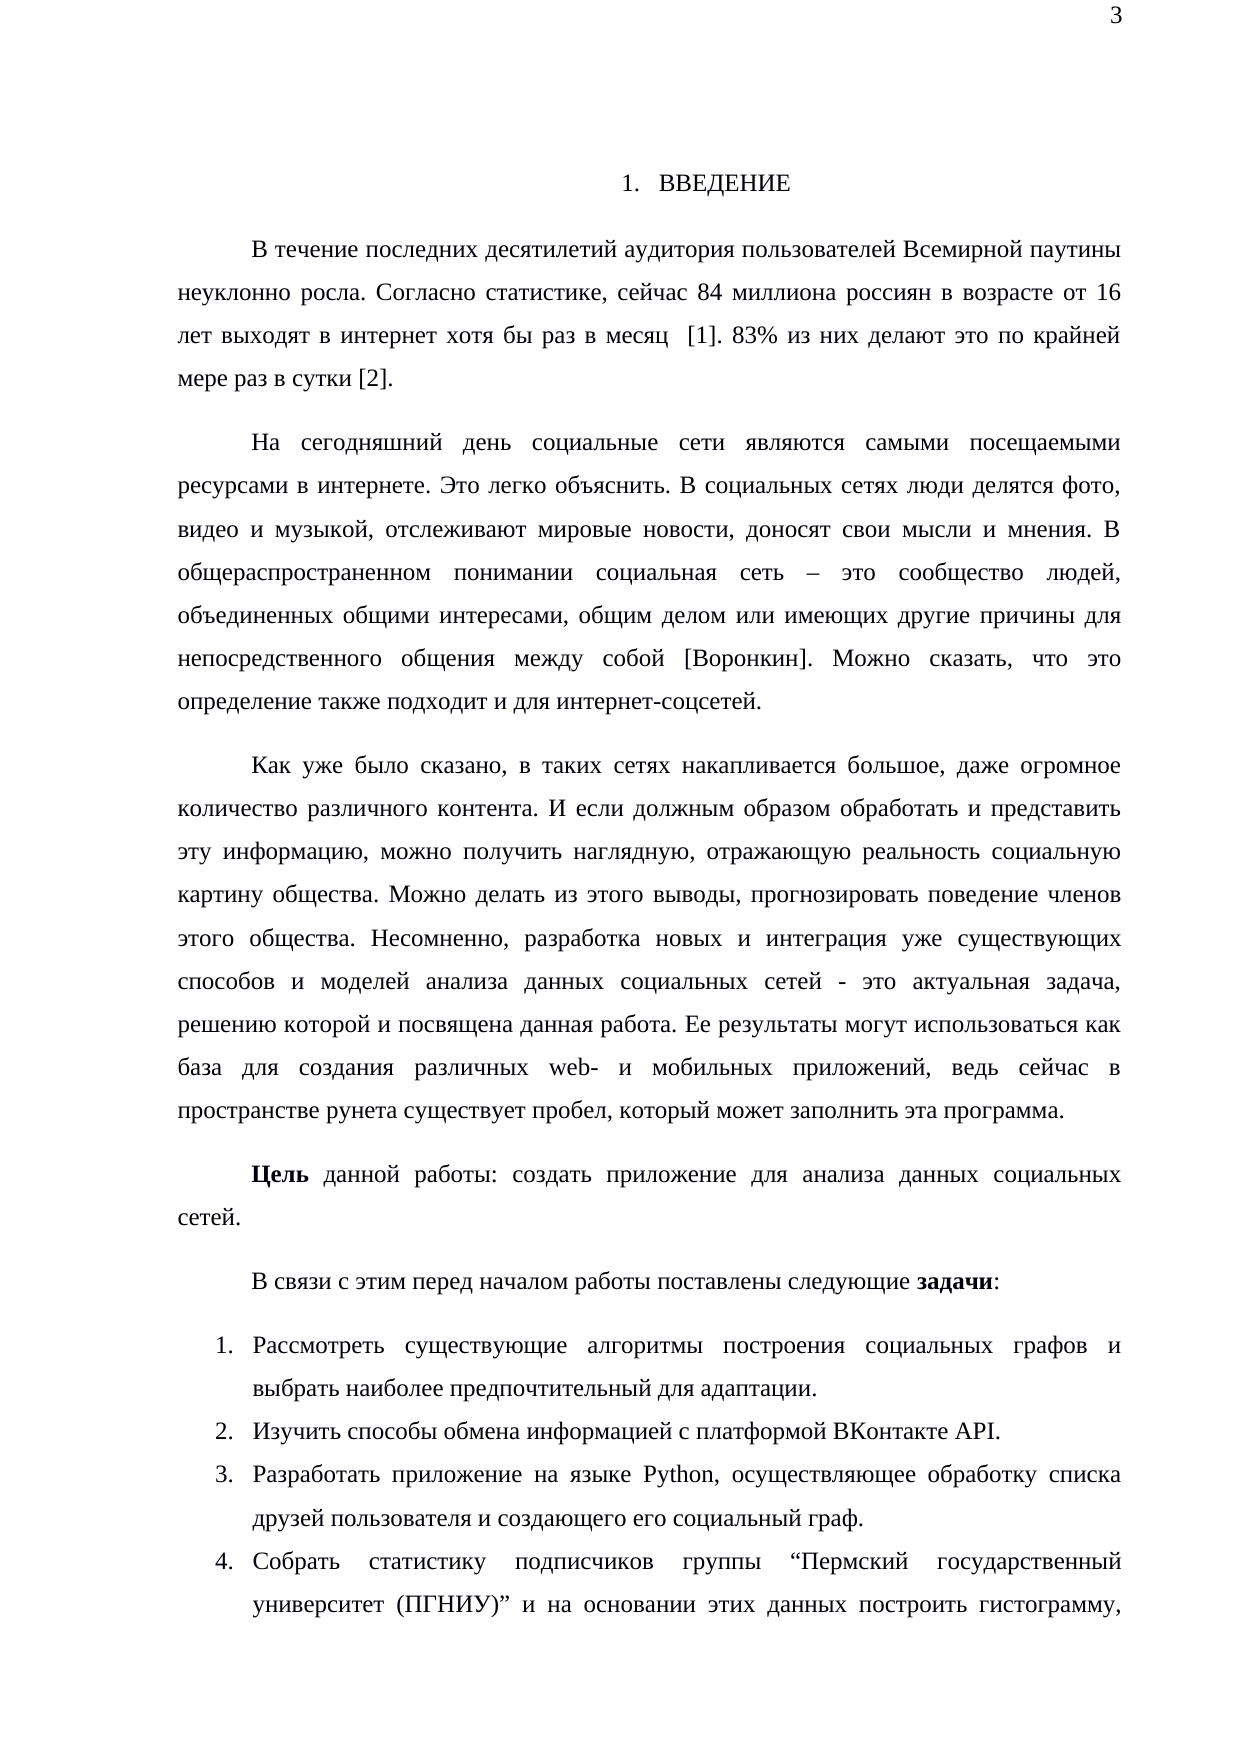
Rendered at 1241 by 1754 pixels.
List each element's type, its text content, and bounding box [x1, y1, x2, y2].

text Цель данной работы: создать приложение для анализа данных социальных сетей. [177, 1159, 1122, 1231]
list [215, 1546, 1122, 1618]
text На сегодняшний день социальные сети являются самыми посещаемыми ресурсами в интернете. Это легко объяснить. В социальных сетях люди делятся фото, видео и музыкой, отслеживают мировые новости, доносят свои мысли и мнения. В общераспространенном понимании социальная сеть – это сообщество людей, объединенных общими интересами, общим делом или имеющих другие причины для непосредственного общения между собой [Воронкин]. Можно сказать, что это определение также подходит и для интернет-соцсетей. [177, 427, 1122, 715]
list Изучить способы обмена информацией с платформой ВКонтакте API. [215, 1416, 1122, 1445]
text В связи с этим перед началом работы поставлены следующие задачи: [177, 1266, 1122, 1295]
list Разработать приложение на языке Python, осуществляющее обработку списка друзей пользователя и создающего его социальный граф. [215, 1459, 1122, 1531]
text Как уже было сказано, в таких сетях накапливается большое, даже огромное количество различного контента. И если должным образом обработать и представить эту информацию, можно получить наглядную, отражающую реальность социальную картину общества. Можно делать из этого выводы, прогнозировать поведение членов этого общества. Несомненно, разработка новых и интеграция уже существующих способов и моделей анализа данных социальных сетей - это актуальная задача, решению которой и посвящена данная работа. Ее результаты могут использоваться как база для создания различных web- и мобильных приложений, ведь сейчас в пространстве рунета существует пробел, который может заполнить эта программа. [177, 750, 1122, 1124]
subtitle ВВЕДЕНИЕ [252, 168, 1122, 197]
text В течение последних десятилетий аудитория пользователей Всемирной паутины неуклонно росла. Согласно статистике, сейчас 84 миллиона россиян в возрасте от 16 лет выходят в интернет хотя бы раз в месяц [1]. 83% из них делают это по крайней мере раз в сутки [2]. [177, 234, 1122, 392]
list Рассмотреть существующие алгоритмы построения социальных графов и выбрать наиболее предпочтительный для адаптации. [215, 1330, 1122, 1402]
